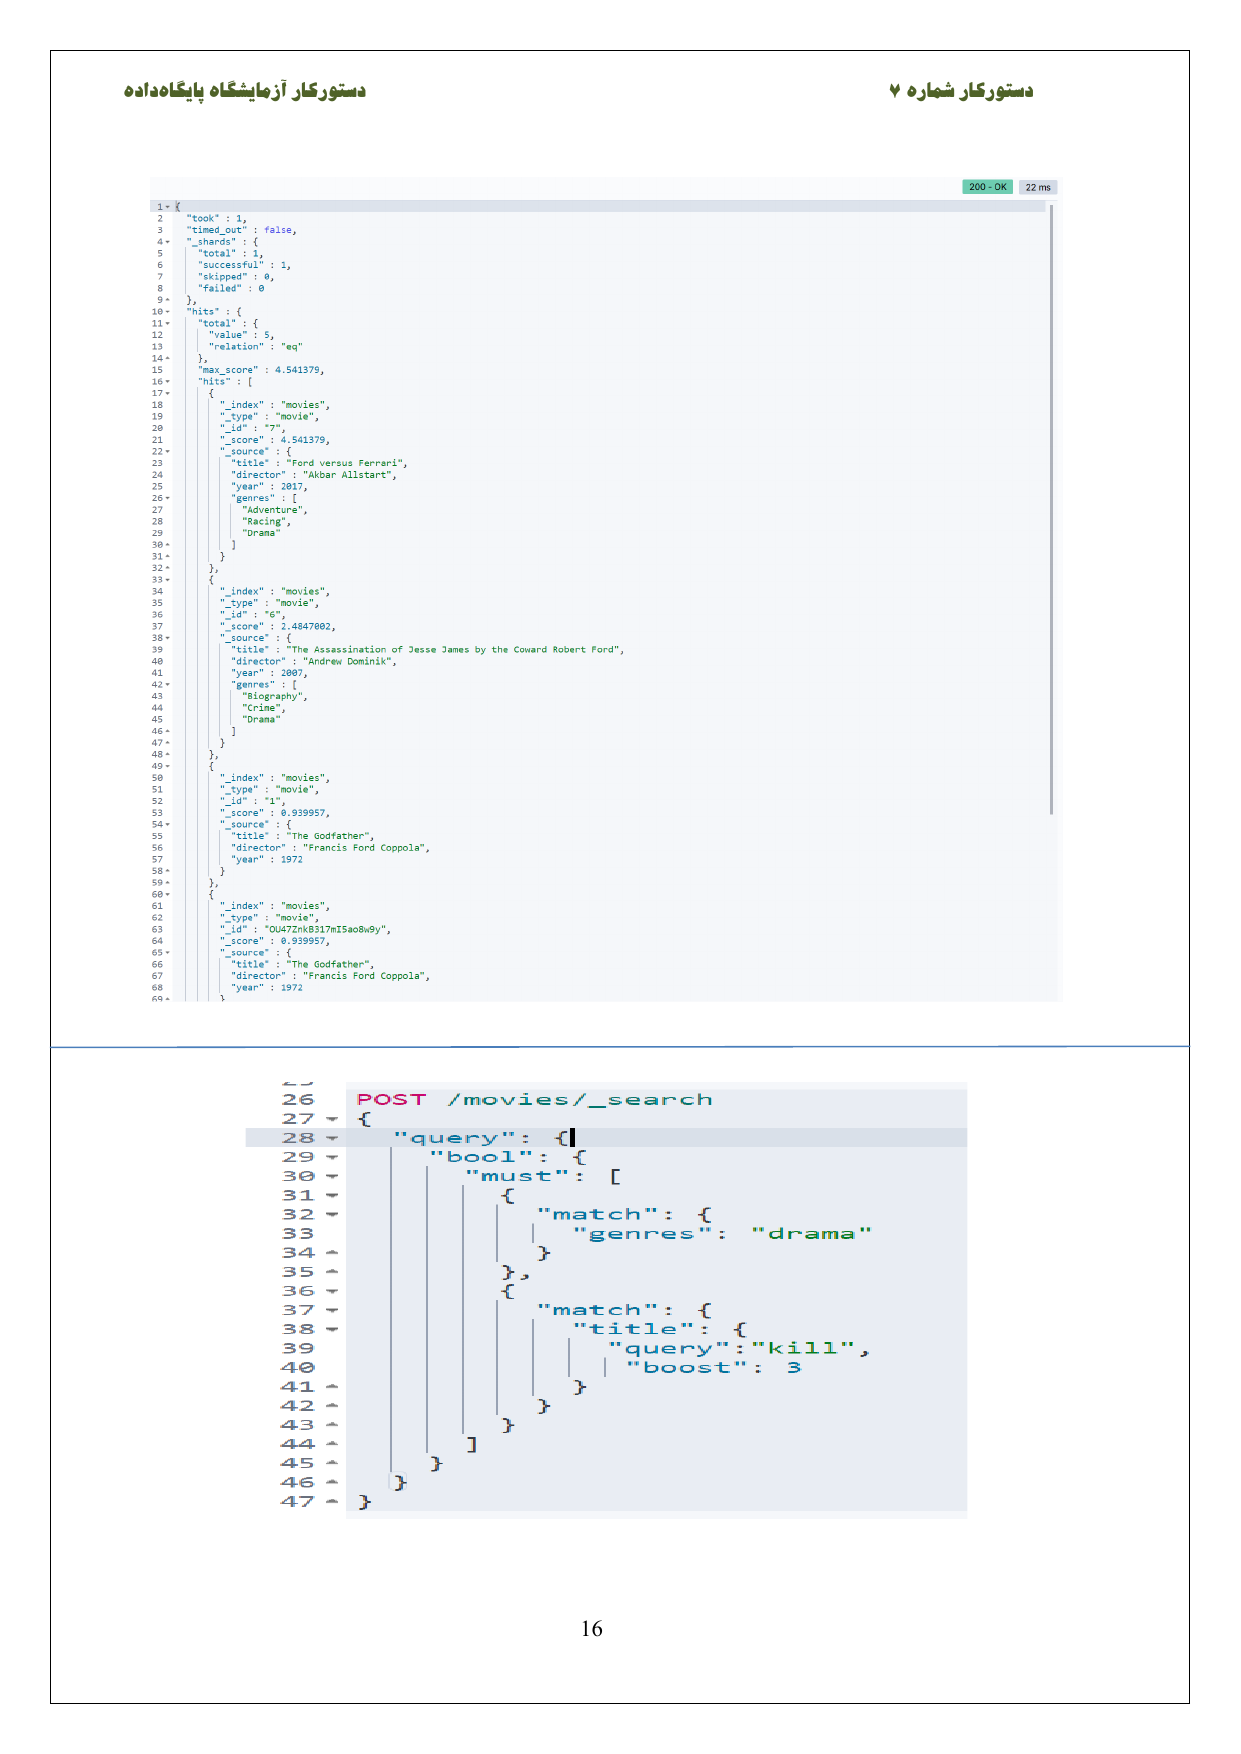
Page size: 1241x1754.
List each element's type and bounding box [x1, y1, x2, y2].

picture [245, 1082, 968, 1519]
picture [150, 177, 1063, 1002]
